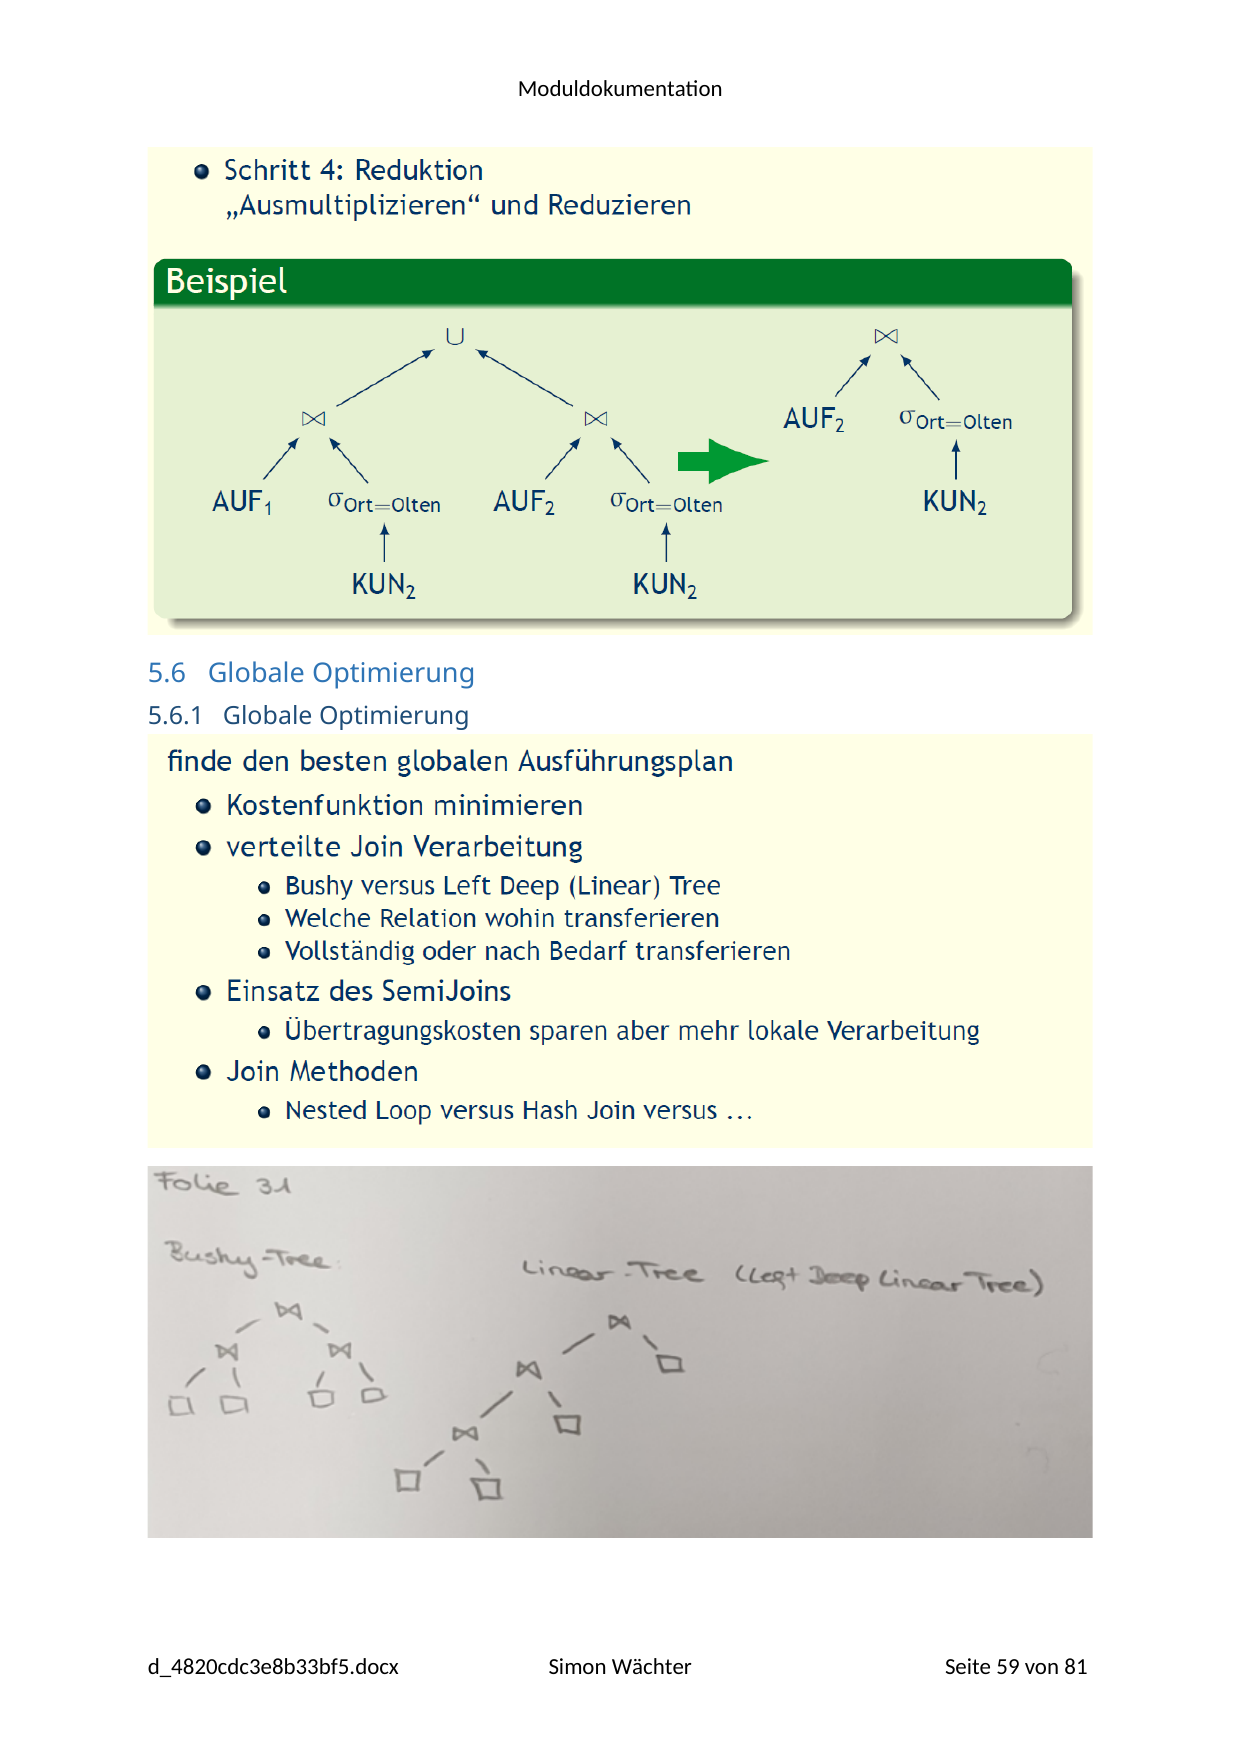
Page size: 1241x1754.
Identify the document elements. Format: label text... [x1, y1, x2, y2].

picture [147, 734, 1093, 1148]
subtitle Globale Optimierung [148, 698, 1093, 732]
picture [147, 147, 1093, 635]
subtitle Globale Optimierung [148, 654, 1093, 691]
picture [147, 1166, 1093, 1538]
